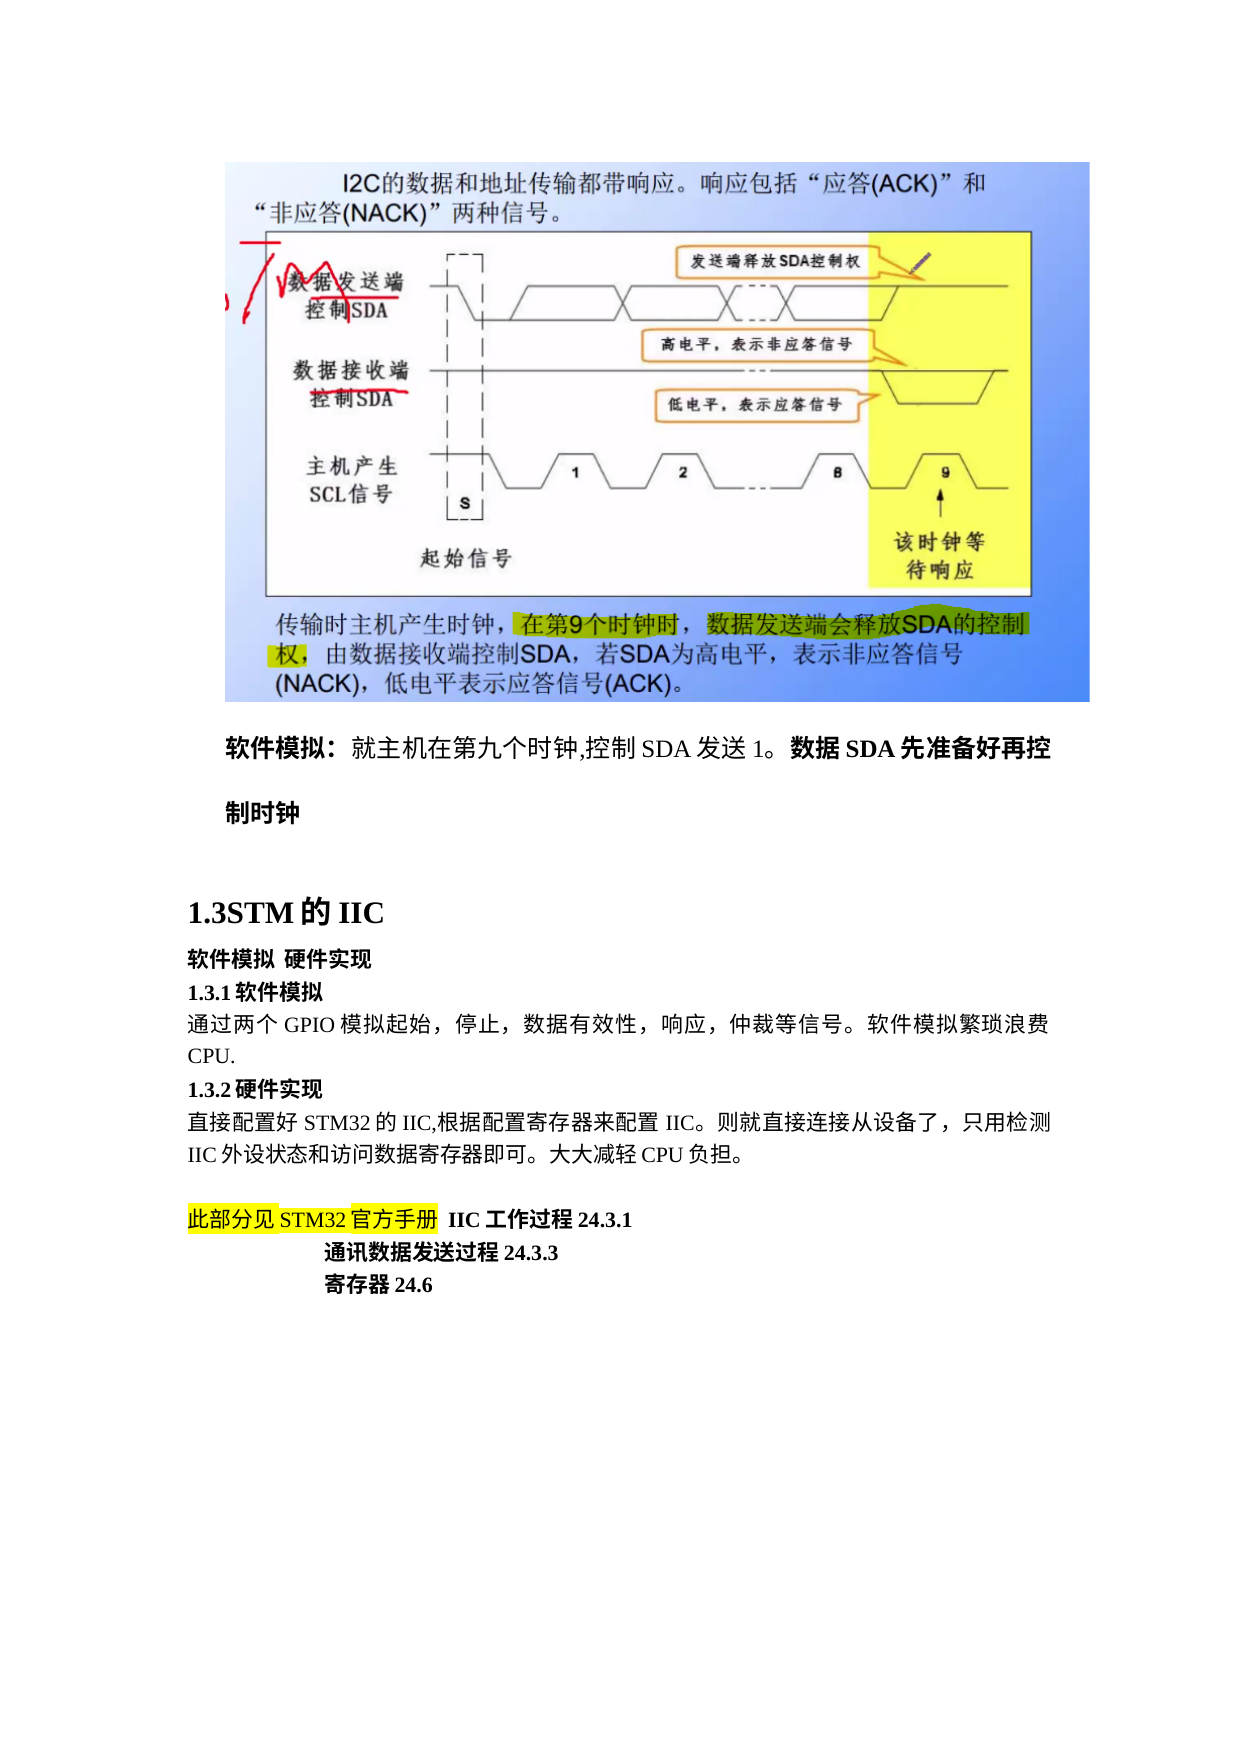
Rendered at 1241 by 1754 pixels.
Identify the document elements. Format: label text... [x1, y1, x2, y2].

text 通讯数据发送过程24.3.3 [187, 1234, 1053, 1267]
text 通过两个GPIO模拟起始，停止，数据有效性，响应，仲裁等信号。软件模拟繁琐浪费CPU. [187, 1007, 1053, 1072]
text 1.3.1软件模拟 [187, 974, 1053, 1007]
text 软件模拟 硬件实现 [187, 942, 1053, 974]
text 1.3.2硬件实现 [187, 1072, 1053, 1104]
picture [225, 162, 1090, 702]
text 此部分见STM32官方手册 IIC工作过程 24.3.1 [187, 1202, 1053, 1234]
text 1.3STM的IIC [187, 877, 1053, 942]
list 软件模拟：就主机在第九个时钟,控制SDA发送1。数据SDA先准备好再控制时钟 [225, 714, 1053, 844]
text 直接配置好STM32的IIC,根据配置寄存器来配置IIC。则就直接连接从设备了，只用检测IIC外设状态和访问数据寄存器即可。大大减轻CPU负担。 [187, 1104, 1053, 1169]
text 寄存器24.6 [187, 1267, 1053, 1299]
